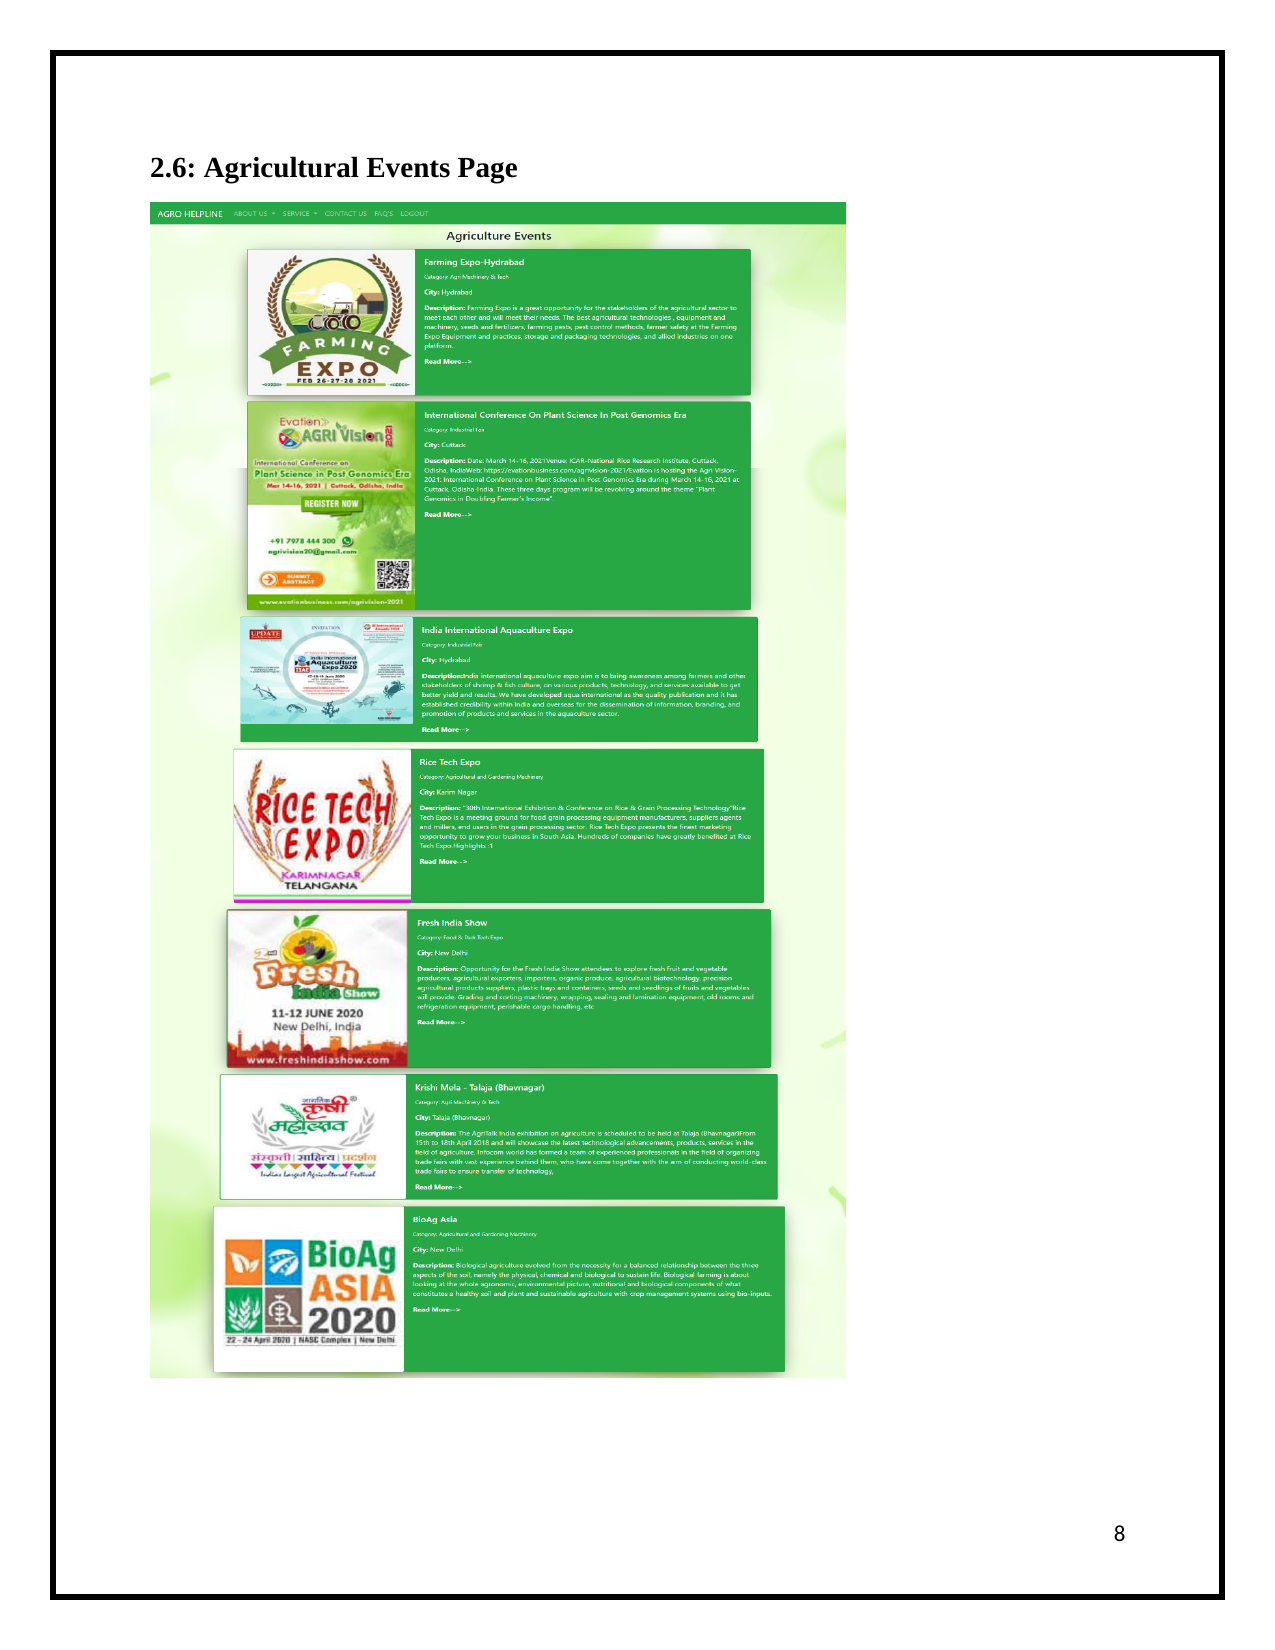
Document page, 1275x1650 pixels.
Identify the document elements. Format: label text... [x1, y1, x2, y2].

text 2.6: Agricultural Events Page [150, 150, 1125, 183]
picture [150, 202, 847, 1378]
